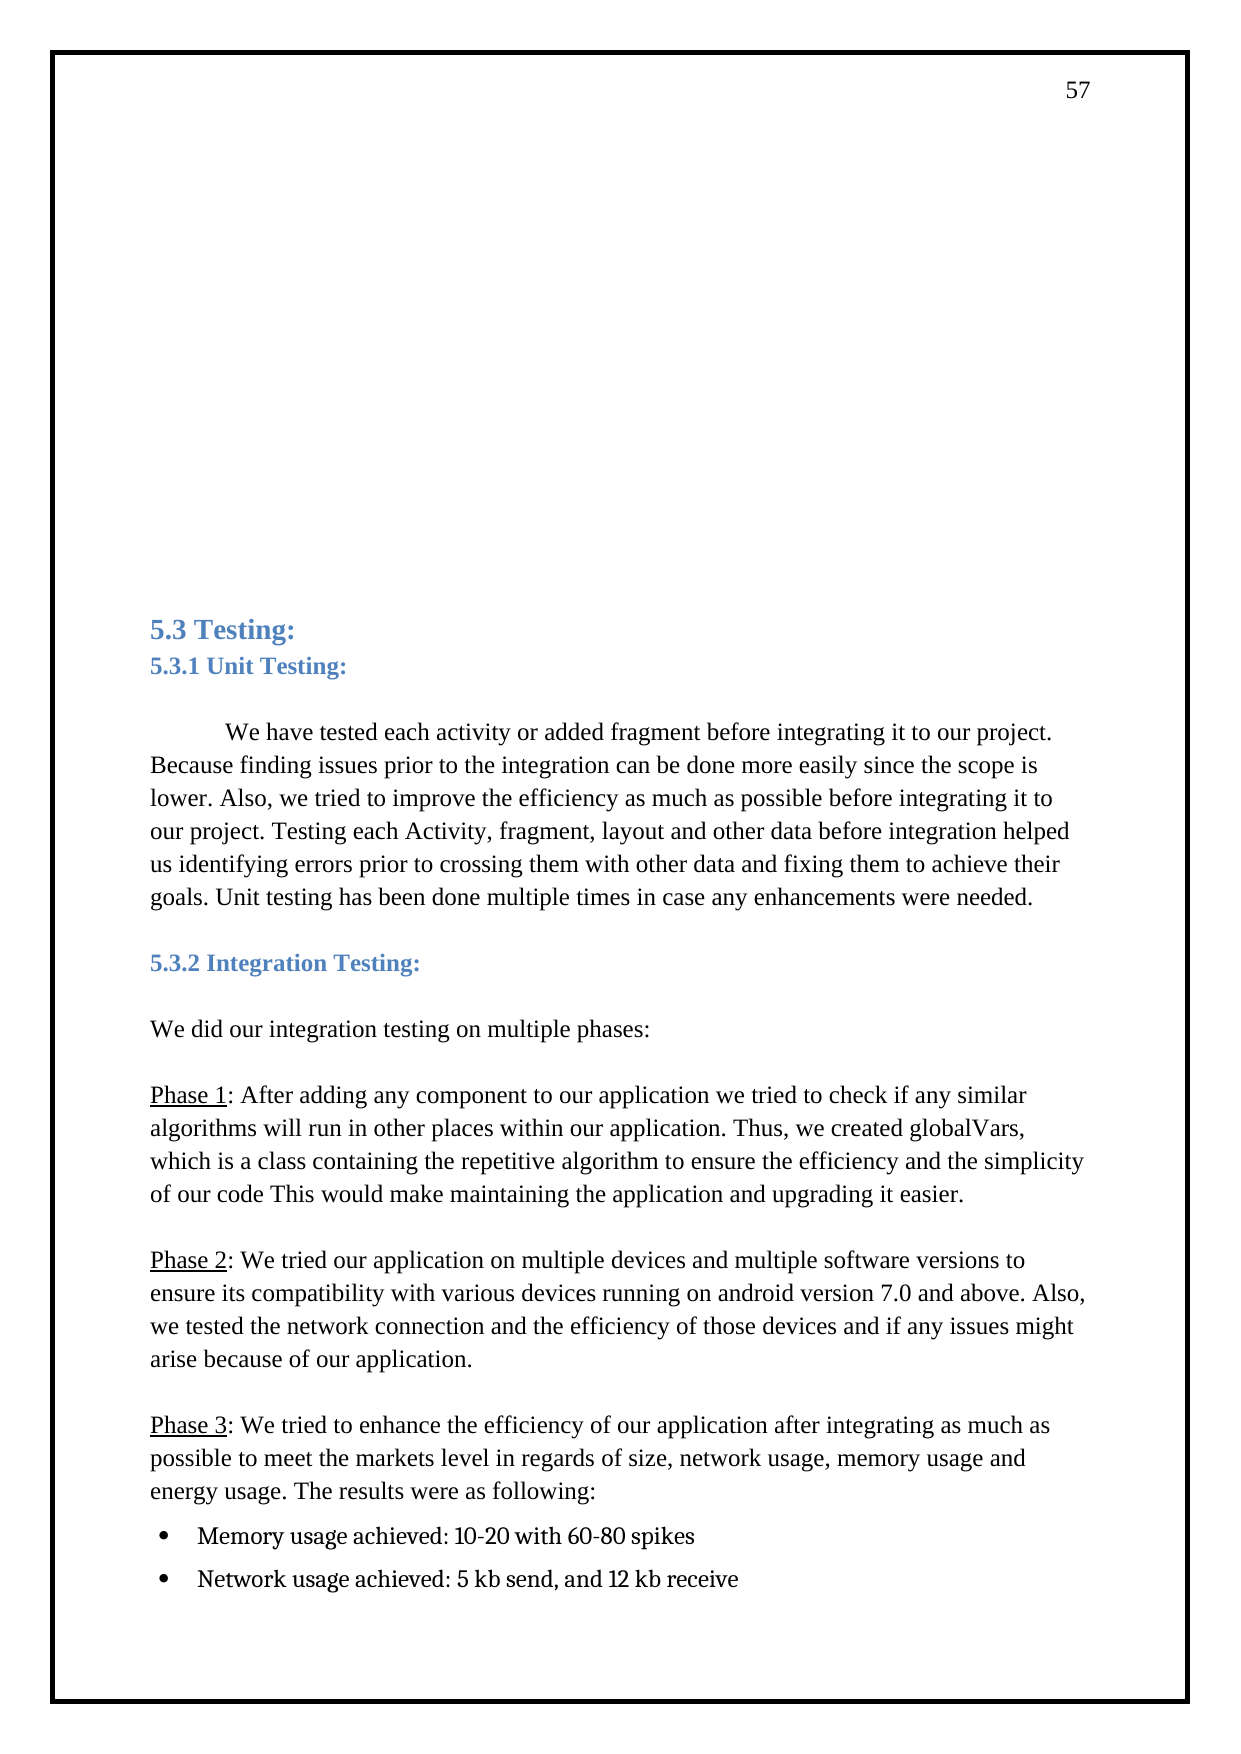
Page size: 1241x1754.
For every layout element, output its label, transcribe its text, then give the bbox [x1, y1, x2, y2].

list Network usage achieved: 5 kb send, and 12 kb receive [159, 1565, 1090, 1594]
text We have tested each activity or added fragment before integrating it to our project. Because finding issues prior to the integration can be done more easily since the scope is lower. Also, we tried to improve the efficiency as much as possible before integrating it to our project. Testing each Activity, fragment, layout and other data before integration helped us identifying errors prior to crossing them with other data and fixing them to achieve their goals. Unit testing has been done multiple times in case any enhancements were needed. [150, 717, 1090, 911]
text Phase 2: We tried our application on multiple devices and multiple software versions to ensure its compatibility with various devices running on android version 7.0 and above. Also, we tested the network connection and the efficiency of those devices and if any issues might arise because of our application. [150, 1245, 1090, 1373]
text Phase 1: After adding any component to our application we tried to check if any similar algorithms will run in other places within our application. Thus, we created globalVars, which is a class containing the repetitive algorithm to ensure the efficiency and the simplicity of our code This would make maintaining the application and upgrading it easier. [150, 1080, 1090, 1208]
text We did our integration testing on multiple phases: [150, 1014, 1090, 1043]
list Memory usage achieved: 10-20 with 60-80 spikes [159, 1522, 1090, 1551]
text Phase 3: We tried to enhance the efficiency of our application after integrating as much as possible to meet the markets level in regards of size, network usage, memory usage and energy usage. The results were as following: [150, 1410, 1090, 1505]
text 5.3.2 Integration Testing: [150, 948, 1090, 977]
text 5.3.1 Unit Testing: [150, 651, 1090, 679]
text 5.3 Testing: [150, 612, 1090, 646]
